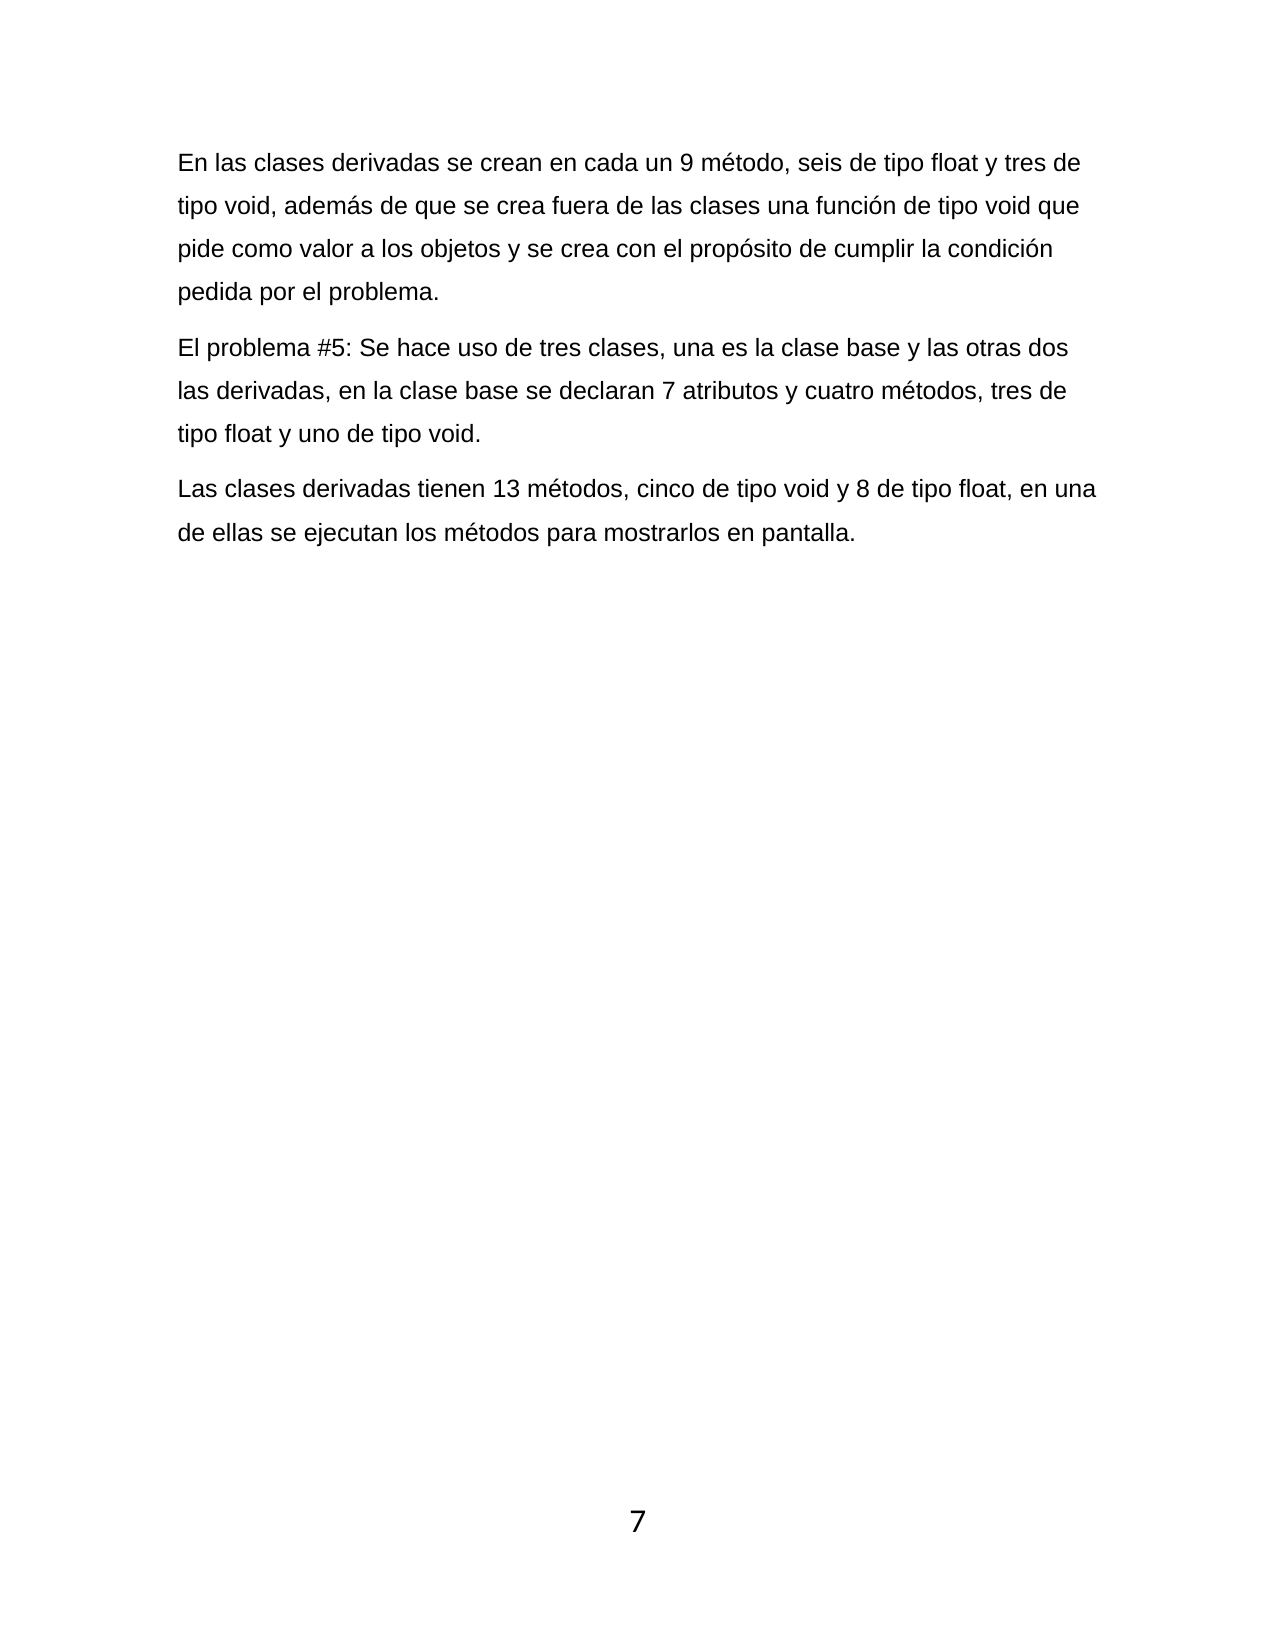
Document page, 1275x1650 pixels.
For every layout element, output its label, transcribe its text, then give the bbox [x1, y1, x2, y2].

text En las clases derivadas se crean en cada un 9 método, seis de tipo float y tres de tipo void, además de que se crea fuera de las clases una función de tipo void que pide como valor a los objetos y se crea con el propósito de cumplir la condición pedida por el problema. [177, 148, 1098, 306]
text Las clases derivadas tienen 13 métodos, cinco de tipo void y 8 de tipo float, en una de ellas se ejecutan los métodos para mostrarlos en pantalla. [177, 474, 1098, 546]
text El problema #5: Se hace uso de tres clases, una es la clase base y las otras dos las derivadas, en la clase base se declaran 7 atributos y cuatro métodos, tres de tipo float y uno de tipo void. [177, 333, 1098, 448]
